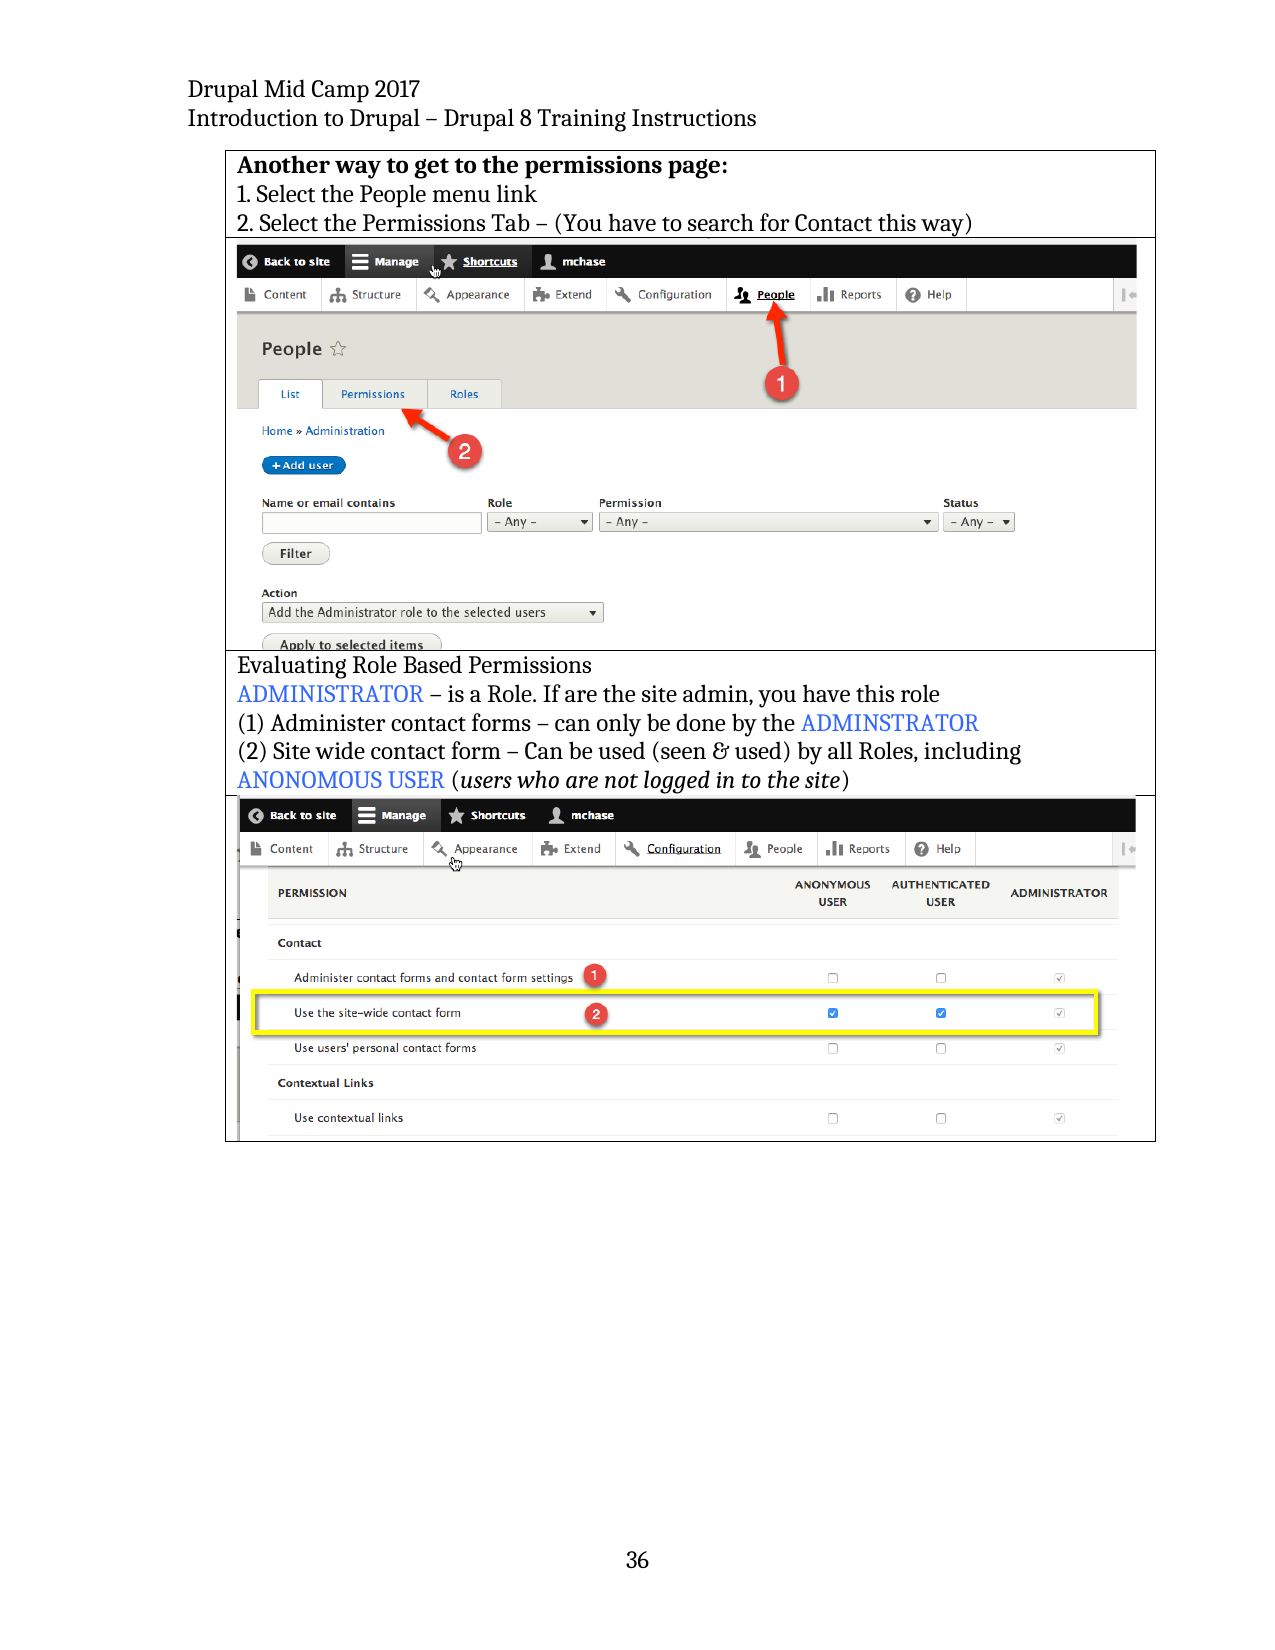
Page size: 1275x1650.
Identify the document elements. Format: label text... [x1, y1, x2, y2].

picture [236, 795, 1136, 1141]
table_cell [1137, 238, 1155, 650]
picture [236, 238, 1137, 650]
table_cell [226, 238, 236, 650]
table_cell Evaluating Role Based Permissions ADMINISTRATOR – is a Role. If are the site admin, you have this role (1) Administer contact forms – can only be done by the ADMINSTRATOR (2) Site wide contact form – Can be used (seen & used) by all Roles, including ANONOMOUS USER (users who are not logged in to the site) [226, 651, 1155, 795]
table_cell [226, 796, 236, 1141]
table_header Another way to get to the permissions page: 1. Select the People menu link 2. Select the Permissions Tab – (You have to search for Contact this way) [226, 151, 1155, 237]
table_cell [1136, 796, 1155, 1141]
